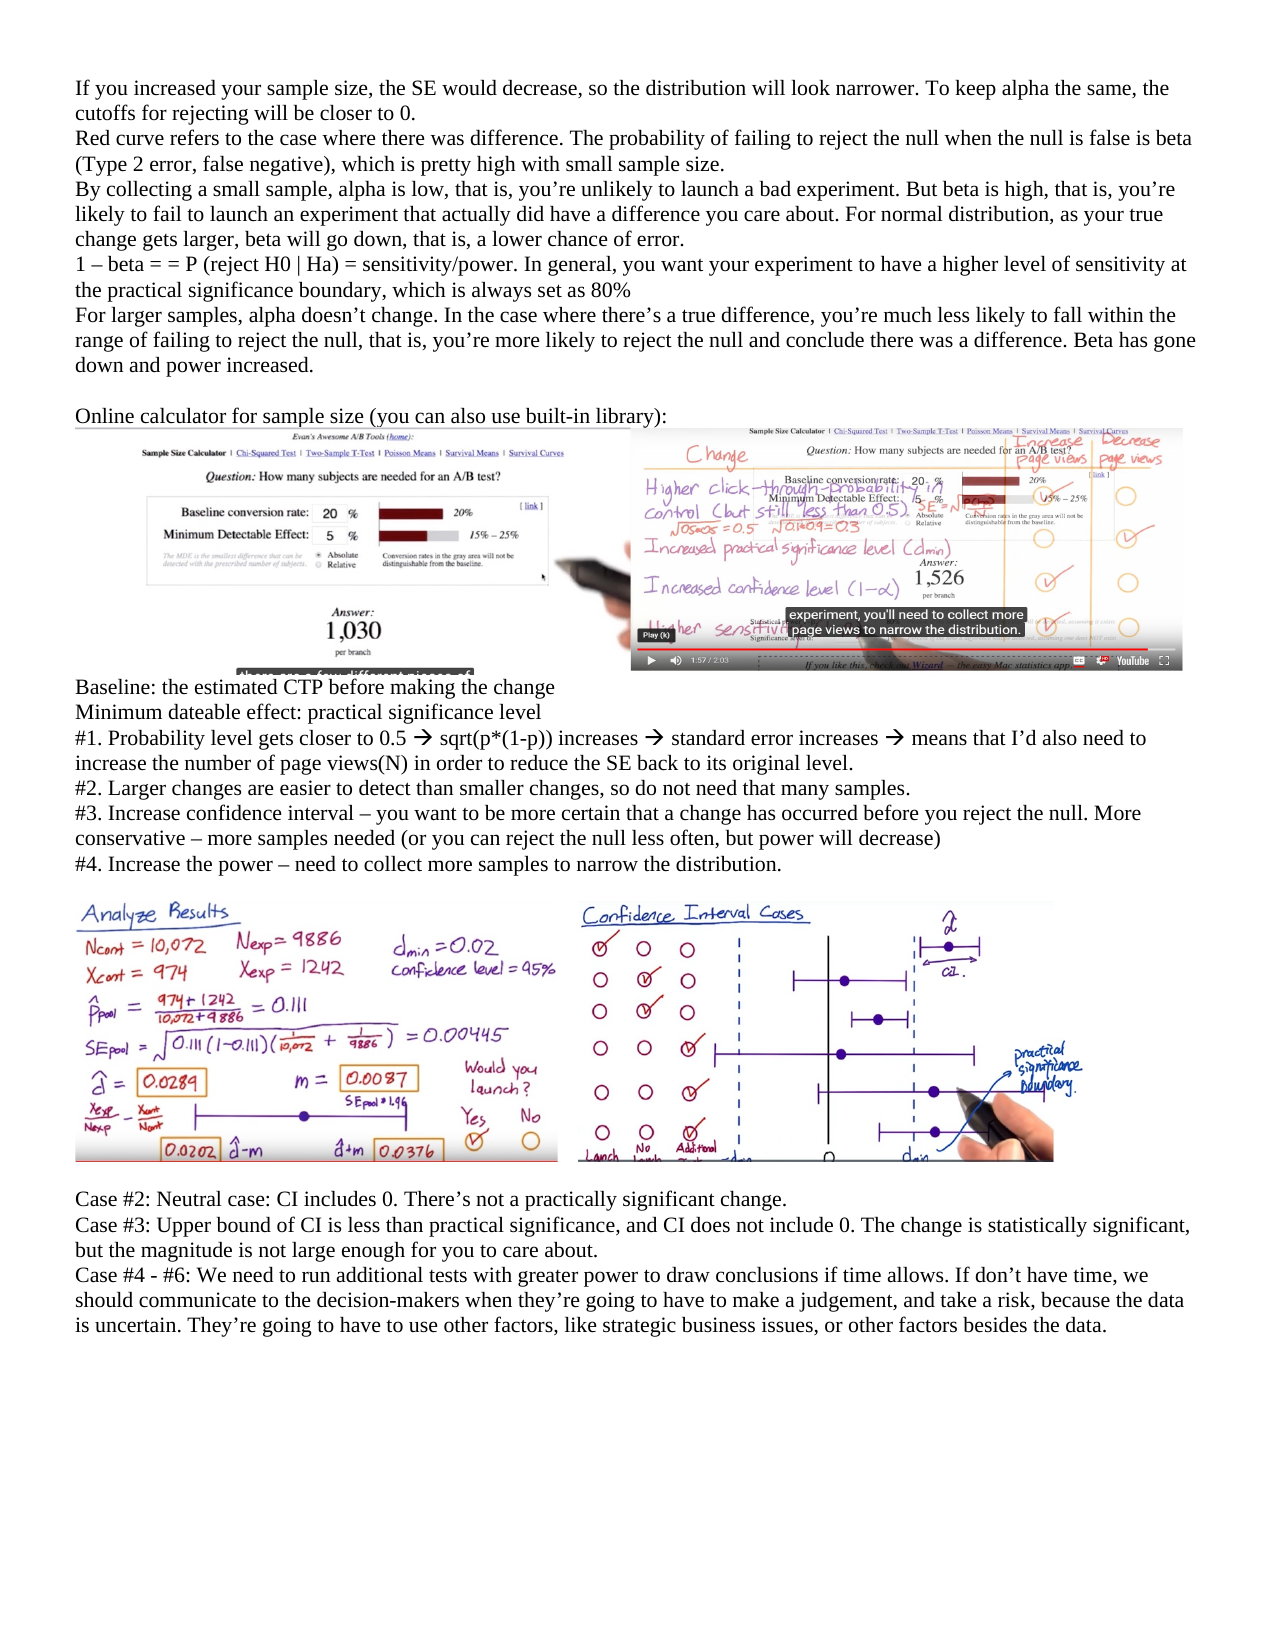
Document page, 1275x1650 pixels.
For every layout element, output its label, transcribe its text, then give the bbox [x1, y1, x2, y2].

text Baseline: the estimated CTP before making the change [75, 674, 1200, 699]
picture [75, 427, 1183, 675]
text Case #2: Neutral case: CI includes 0. There’s not a practically significant change. [75, 1186, 1200, 1212]
text #2. Larger changes are easier to detect than smaller changes, so do not need that many samples. [75, 775, 1200, 800]
picture [75, 901, 558, 1162]
text #3. Increase confidence interval – you want to be more certain that a change has occurred before you reject the null. More conservative – more samples needed (or you can reject the null less often, but power will decrease) [75, 800, 1200, 851]
text #1. Probability level gets closer to 0.5 sqrt(p*(1-p)) increases standard error increases means that I’d also need to increase the number of page views(N) in order to reduce the SE back to its original level. [75, 724, 1200, 775]
text #4. Increase the power – need to collect more samples to narrow the distribution. [75, 851, 1200, 876]
text If you increased your sample size, the SE would decrease, so the distribution will look narrower. To keep alpha the same, the cutoffs for rejecting will be closer to 0. [75, 75, 1200, 125]
text Minimum dateable effect: practical significance level [75, 699, 1200, 724]
text By collecting a small sample, alpha is low, that is, you’re unlikely to launch a bad experiment. But beta is high, that is, you’re likely to fail to launch an experiment that actually did have a difference you care about. For normal distribution, as your true change gets larger, beta will go down, that is, a lower chance of error. [75, 176, 1200, 251]
text For larger samples, alpha doesn’t change. In the case where there’s a true difference, you’re much less likely to fall within the range of failing to reject the null, that is, you’re more likely to reject the null and conclude there was a difference. Beta has gone down and power increased. [75, 302, 1200, 377]
text Case #3: Upper bound of CI is less than practical significance, and CI does not include 0. The change is statistically significant, but the magnitude is not large enough for you to care about. [75, 1212, 1200, 1262]
text Red curve refers to the case where there was difference. The probability of failing to reject the null when the null is false is beta (Type 2 error, false negative), which is pretty high with small sample size. [75, 125, 1200, 176]
text 1 – beta = = P (reject H0 | Ha) = sensitivity/power. In general, you want your experiment to have a higher level of sensitivity at the practical significance boundary, which is always set as 80% [75, 251, 1200, 302]
text Case #4 - #6: We need to run additional tests with greater power to draw conclusions if time allows. If don’t have time, we should communicate to the decision-makers when they’re going to have to make a judgement, and take a risk, because the data is uncertain. They’re going to have to use other factors, like strategic business issues, or other factors besides the data. [75, 1262, 1200, 1338]
text Online calculator for sample size (you can also use built-in library): [75, 403, 1200, 428]
picture [576, 901, 1084, 1162]
